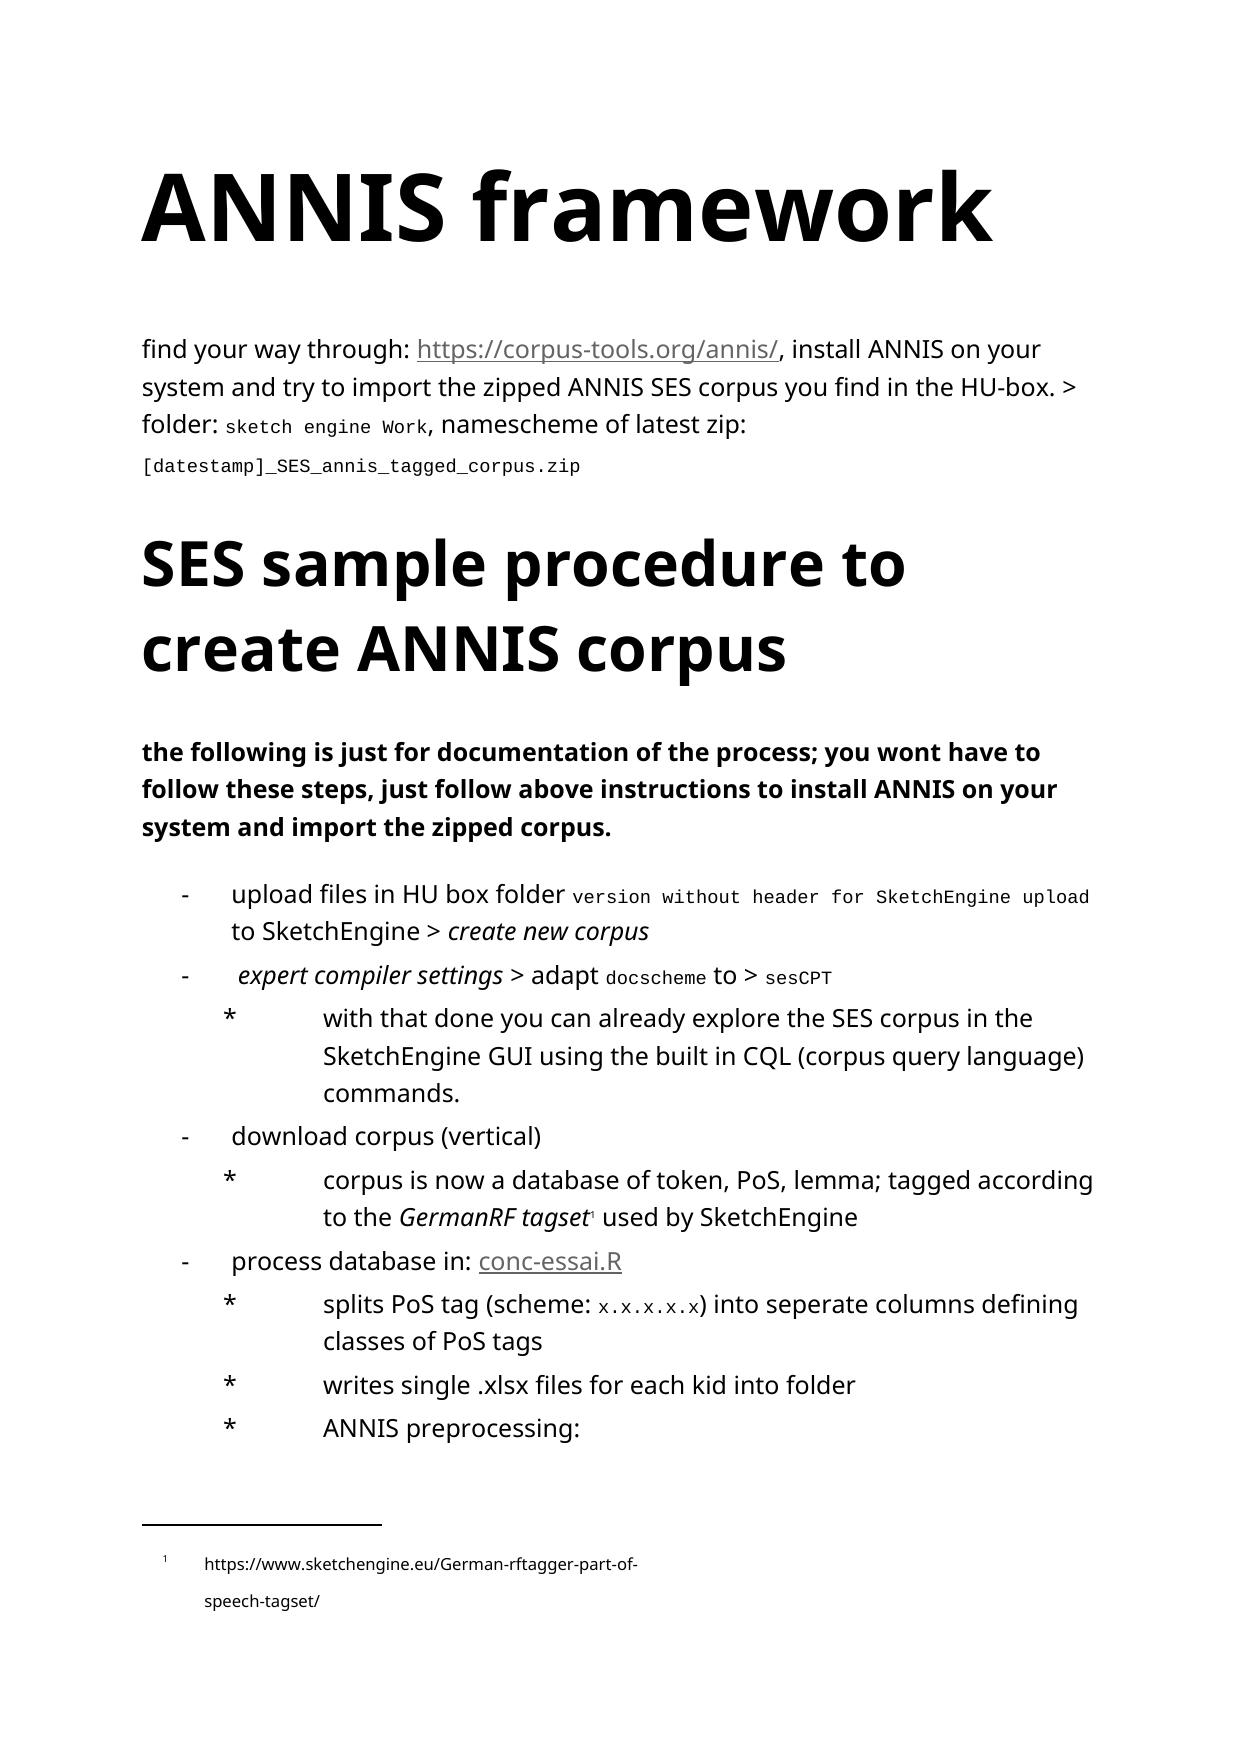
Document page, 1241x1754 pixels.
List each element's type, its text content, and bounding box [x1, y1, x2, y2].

list download corpus (vertical) [181, 1116, 1098, 1153]
list upload files in HU box folder version without header for SketchEngine upload to SketchEngine > create new corpus [181, 873, 1098, 948]
list process database in: conc-essai.R [181, 1240, 1098, 1277]
list corpus is now a database of token, PoS, lemma; tagged according to the GermanRF tagset used by SketchEngine [223, 1159, 1098, 1234]
text the following is just for documentation of the process; you wont have to follow these steps, just follow above instructions to install ANNIS on your system and import the zipped corpus. [142, 731, 1098, 843]
list expert compiler settings > adapt docscheme to > sesCPT [181, 954, 1098, 991]
subtitle SES sample procedure to create ANNIS corpus [142, 519, 1098, 690]
list splits PoS tag (scheme: x.x.x.x.x) into seperate columns defining classes of PoS tags [223, 1283, 1098, 1358]
list ANNIS preprocessing: [223, 1407, 1098, 1445]
subtitle ANNIS framework [142, 142, 1098, 269]
text find your way through: https://corpus-tools.org/annis/, install ANNIS on your system and try to import the zipped ANNIS SES corpus you find in the HU-box. > folder: sketch engine Work, namescheme of latest zip: [datestamp]_SES_annis_tagged_corpus.zip [142, 328, 1098, 478]
list writes single .xlsx files for each kid into folder [223, 1364, 1098, 1401]
list with that done you can already explore the SES corpus in the SketchEngine GUI using the built in CQL (corpus query language) commands. [223, 997, 1098, 1110]
